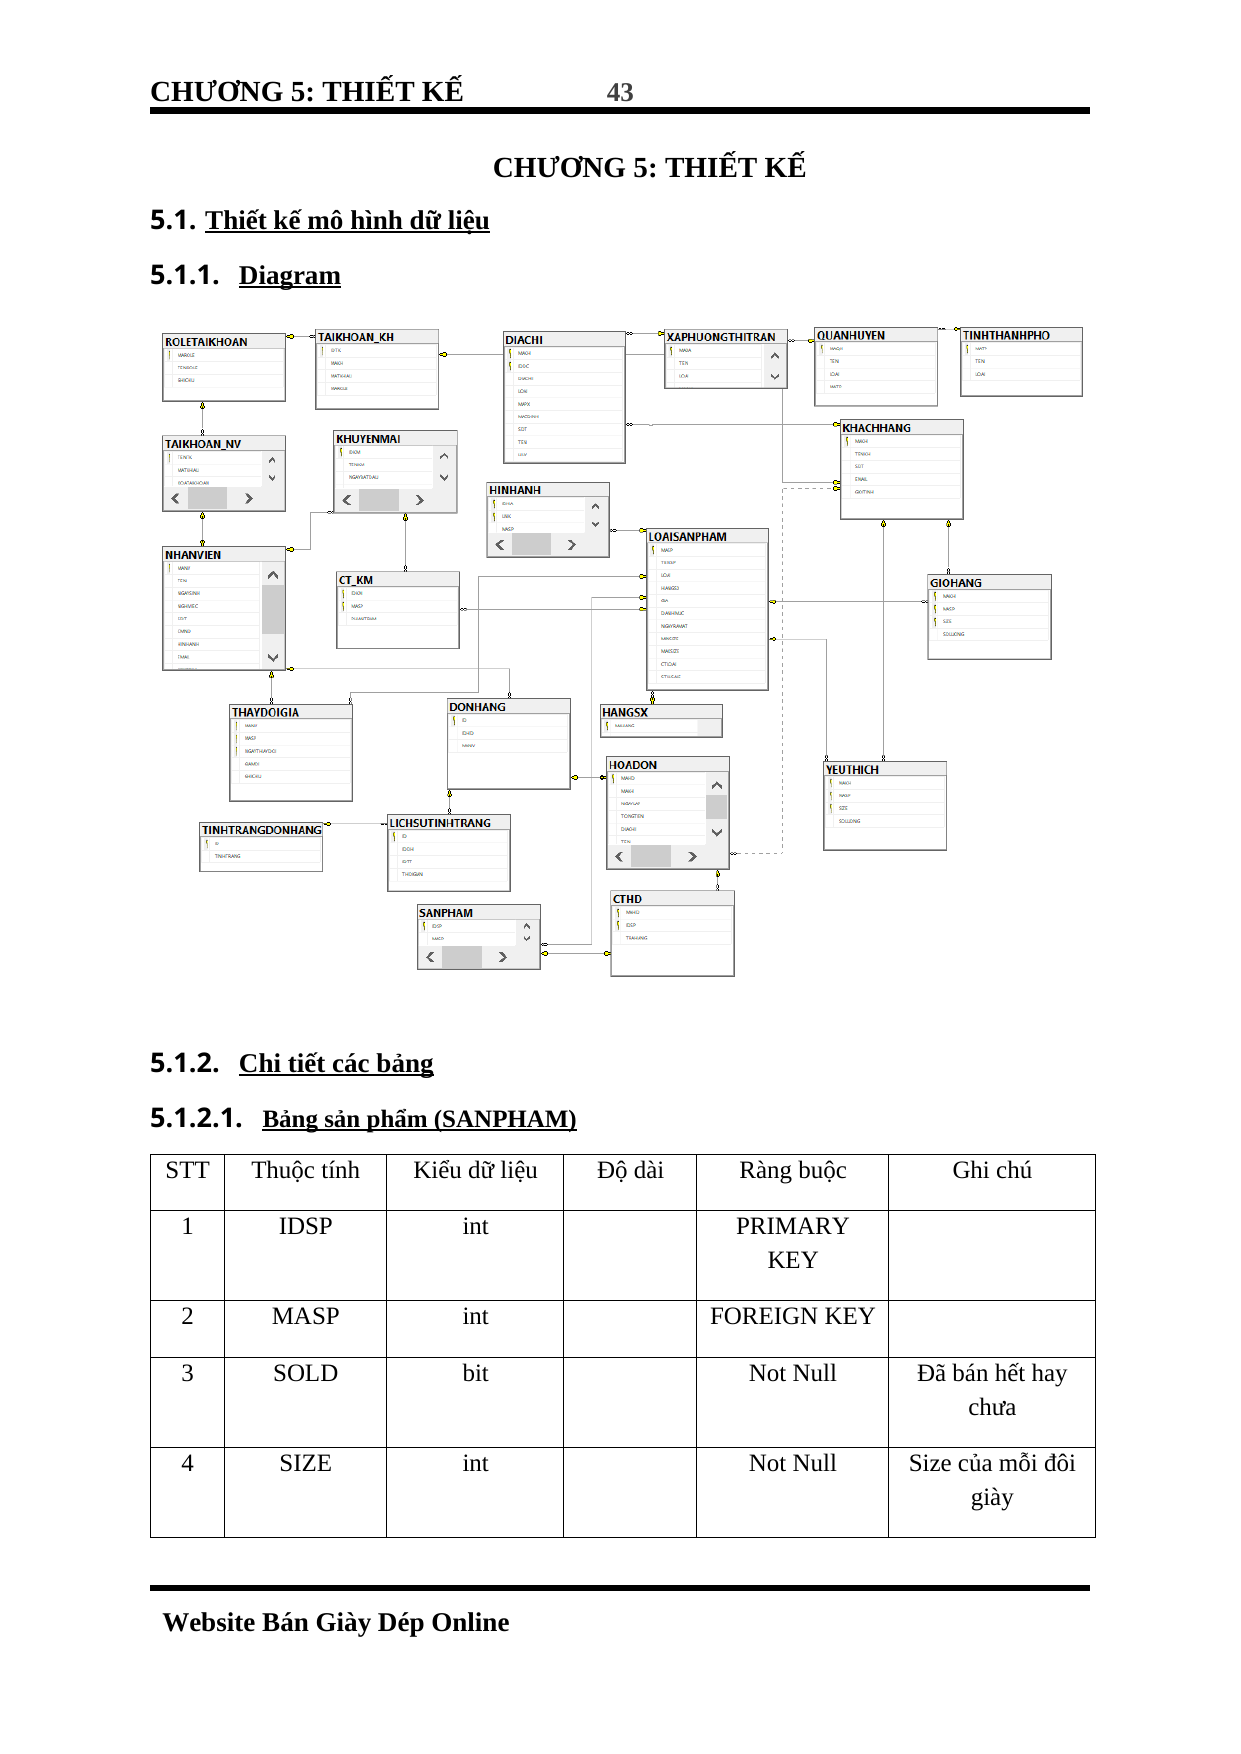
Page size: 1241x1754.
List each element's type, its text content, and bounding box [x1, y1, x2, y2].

table_cell FOREIGN KEY [697, 1301, 888, 1357]
picture [150, 311, 1090, 978]
table_header STT [151, 1155, 224, 1210]
table_cell int [387, 1211, 563, 1300]
table_cell 3 [151, 1358, 224, 1447]
table_cell 4 [151, 1448, 224, 1537]
table_cell Not Null [697, 1448, 888, 1537]
list Bảng sản phẩm (SANPHAM) [150, 1099, 1090, 1136]
table_cell Not Null [697, 1358, 888, 1447]
table_cell [564, 1301, 696, 1357]
table_cell PRIMARY KEY [697, 1211, 888, 1300]
table_header Độ dài [564, 1155, 696, 1210]
table_cell [564, 1448, 696, 1537]
table_cell int [387, 1448, 563, 1537]
table_header Thuộc tính [225, 1155, 386, 1210]
list Thiết kế mô hình dữ liệu [150, 200, 1090, 237]
table_cell [889, 1301, 1095, 1357]
table_header Ghi chú [889, 1155, 1095, 1210]
table_cell SIZE [225, 1448, 386, 1537]
table_header Kiểu dữ liệu [387, 1155, 563, 1210]
table_cell IDSP [225, 1211, 386, 1300]
table_cell [564, 1358, 696, 1447]
table_cell Đã bán hết hay chưa [889, 1358, 1095, 1447]
list Chi tiết các bảng [150, 1043, 1090, 1080]
table_cell bit [387, 1358, 563, 1447]
table_cell MASP [225, 1301, 386, 1357]
table_cell Size của mỗi đôi giày [889, 1448, 1095, 1537]
table_cell SOLD [225, 1358, 386, 1447]
table_cell [889, 1211, 1095, 1300]
table_cell 1 [151, 1211, 224, 1300]
table_cell 2 [151, 1301, 224, 1357]
list Diagram [150, 256, 1090, 292]
table_header Ràng buộc [697, 1155, 888, 1210]
list CHƯƠNG 5: THIẾT KẾ [209, 150, 1090, 183]
table_cell int [387, 1301, 563, 1357]
table_cell [564, 1211, 696, 1300]
